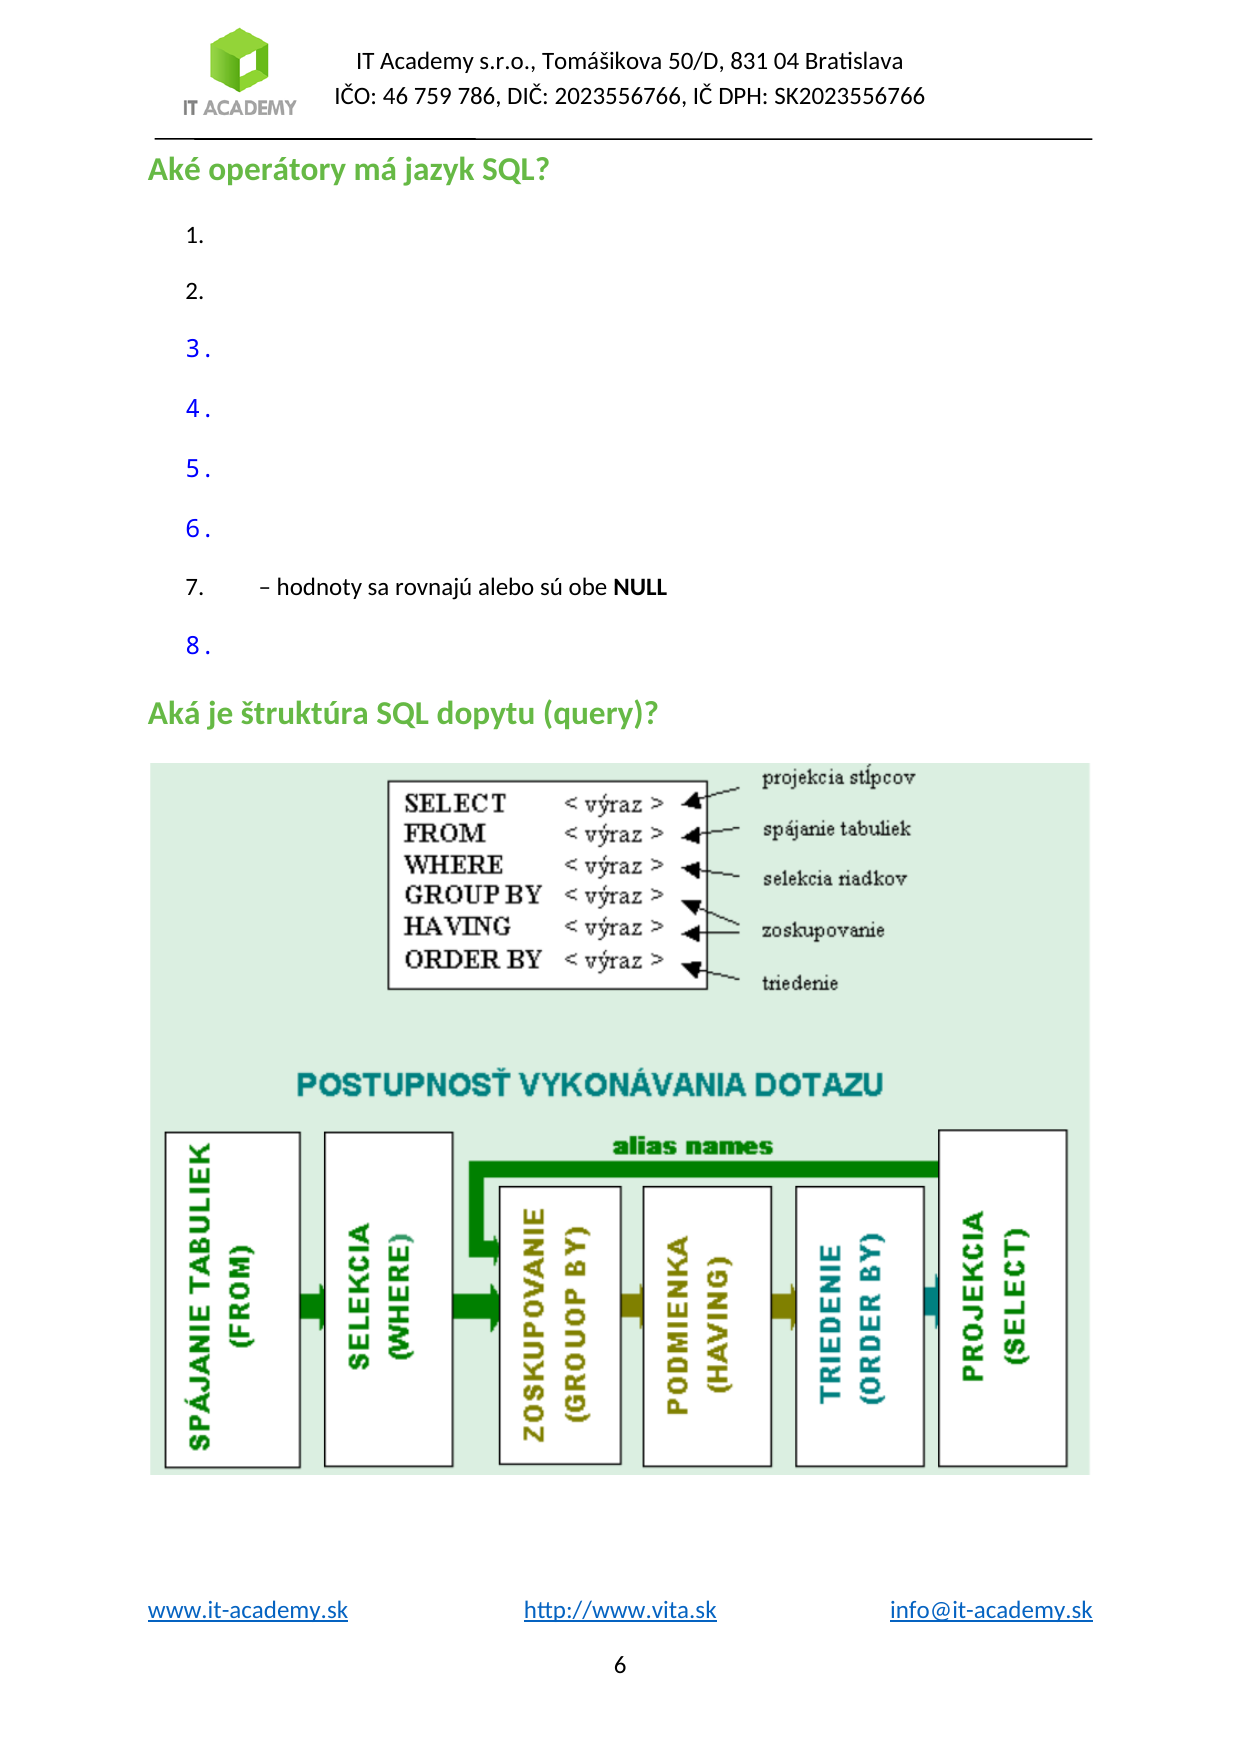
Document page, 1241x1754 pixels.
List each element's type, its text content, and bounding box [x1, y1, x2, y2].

picture [147, 763, 1093, 1475]
subtitle Aké operátory má jazyk SQL? [148, 148, 1093, 188]
list – hodnoty sa rovnajú alebo sú obe NULL [185, 571, 1093, 602]
picture [182, 26, 297, 121]
subtitle Aká je štruktúra SQL dopytu (query)? [148, 692, 1093, 732]
